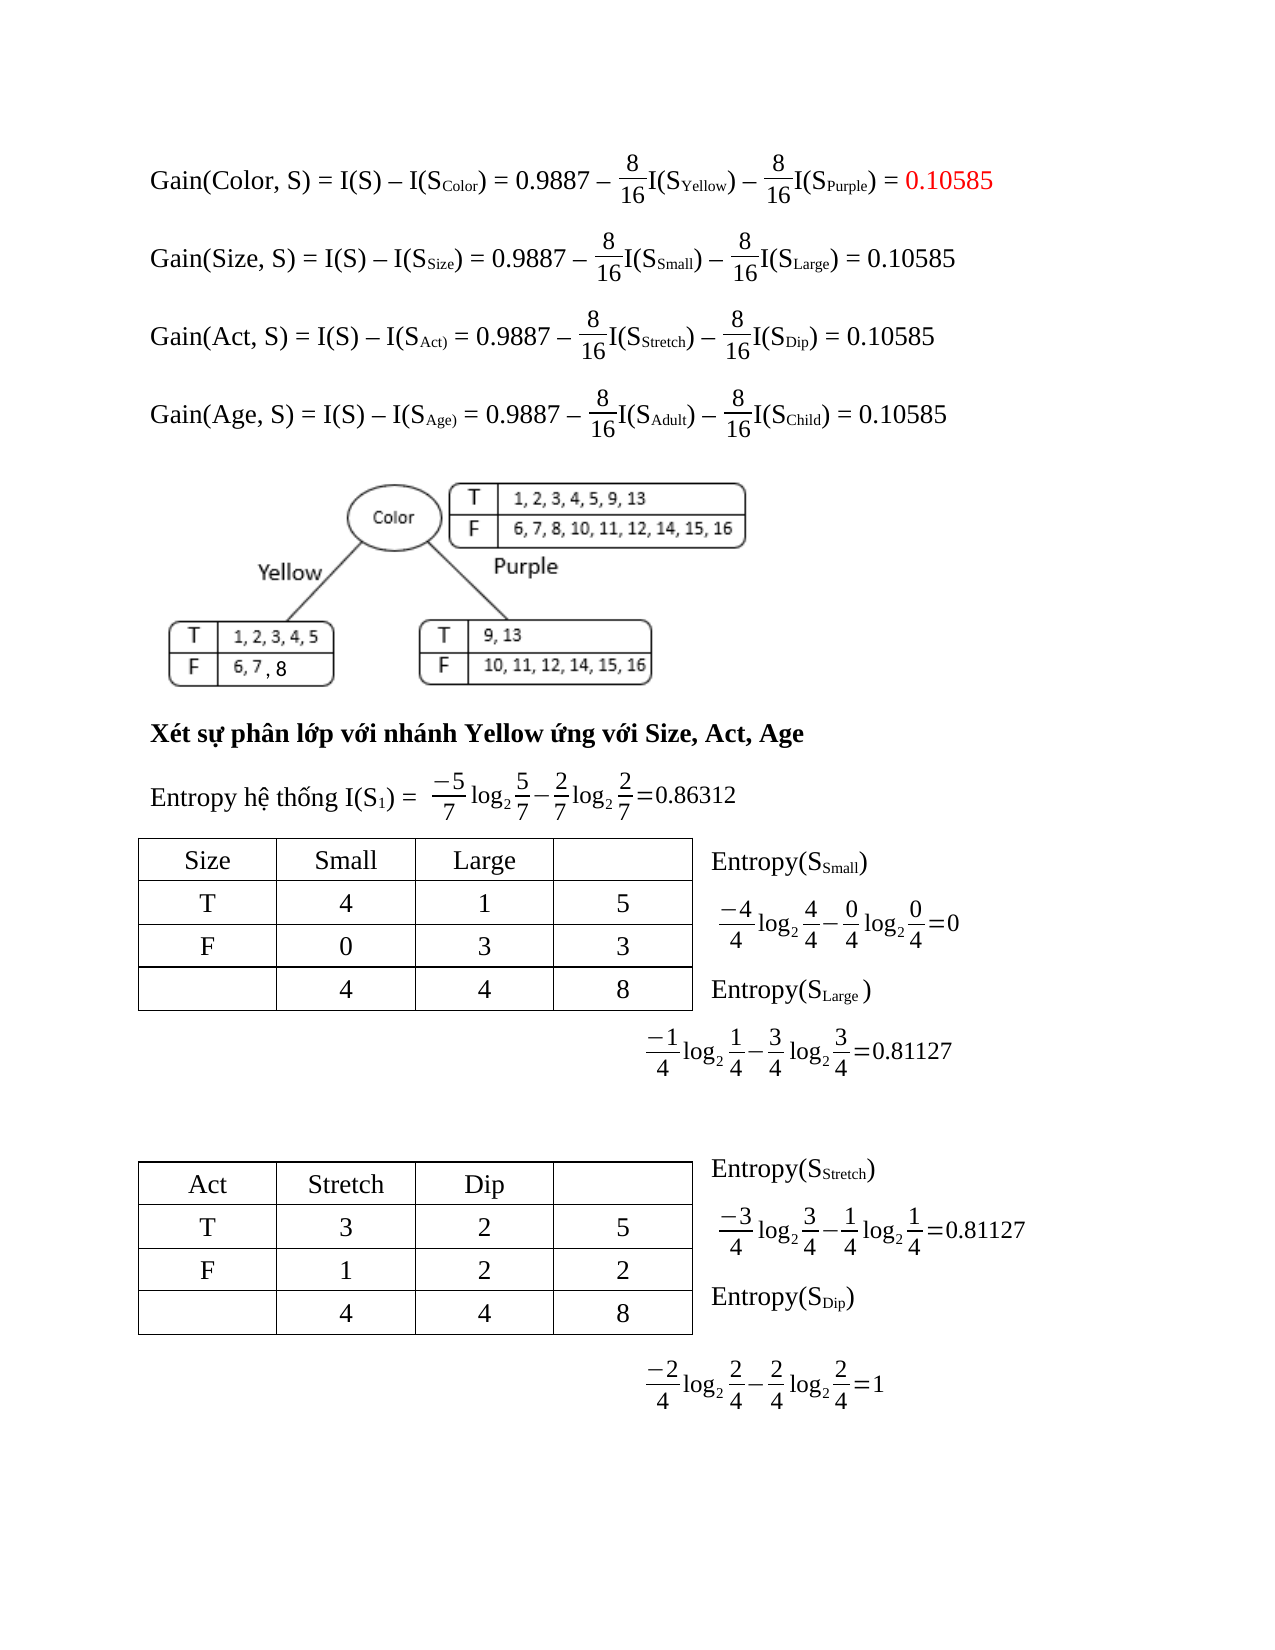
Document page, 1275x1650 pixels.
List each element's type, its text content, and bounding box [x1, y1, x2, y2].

table_cell 8 [554, 1291, 692, 1333]
text Entropy hệ thống I(S1) = [150, 767, 1125, 826]
table_cell 2 [554, 1249, 692, 1290]
table_header Act [139, 1163, 276, 1204]
table_header Dip [416, 1163, 553, 1204]
text Gain(Color, S) = I(S) – I(SColor) = 0.9887 – I(SYellow) – I(SPurple) = 0.10585 [150, 150, 1125, 209]
table_cell 1 [416, 881, 553, 923]
table_cell [139, 1291, 276, 1333]
table_header [554, 1163, 692, 1204]
table_cell 4 [277, 968, 415, 1009]
table_cell 2 [416, 1205, 553, 1247]
table_header [554, 839, 692, 880]
text Xét sự phân lớp với nhánh Yellow ứng với Size, Act, Age [150, 717, 1125, 748]
table_cell T [139, 1205, 276, 1247]
table_cell 4 [277, 1291, 415, 1333]
table_cell F [139, 1249, 276, 1290]
text Entropy(SSmall) [693, 845, 1125, 876]
table_cell 0 [277, 925, 415, 966]
table_cell 5 [554, 881, 692, 923]
text Entropy(SStretch) [150, 1152, 1125, 1183]
table_cell 8 [554, 968, 692, 1009]
table_cell 3 [416, 925, 553, 966]
table_cell [139, 968, 276, 1009]
table_cell T [139, 881, 276, 923]
table_cell F [139, 925, 276, 966]
table_cell 2 [416, 1249, 553, 1290]
table_cell 4 [277, 881, 415, 923]
text Gain(Size, S) = I(S) – I(SSize) = 0.9887 – I(SSmall) – I(SLarge) = 0.10585 [150, 228, 1125, 287]
table_header Stretch [277, 1163, 415, 1204]
table_cell 4 [416, 968, 553, 1009]
table_cell 1 [277, 1249, 415, 1290]
table_cell 5 [554, 1205, 692, 1247]
table_header Small [277, 839, 415, 880]
text Gain(Age, S) = I(S) – I(SAge) = 0.9887 – I(SAdult) – I(SChild) = 0.10585 [150, 384, 1125, 443]
table_header Size [139, 839, 276, 880]
table_cell 3 [277, 1205, 415, 1247]
table_cell 3 [554, 925, 692, 966]
text Entropy(SDip) [693, 1280, 1125, 1311]
table_header Large [416, 839, 553, 880]
text Gain(Act, S) = I(S) – I(SAct) = 0.9887 – I(SStretch) – I(SDip) = 0.10585 [150, 306, 1125, 365]
table_cell 4 [416, 1291, 553, 1333]
picture [150, 462, 750, 698]
text Entropy(SLarge ) [693, 973, 1125, 1005]
